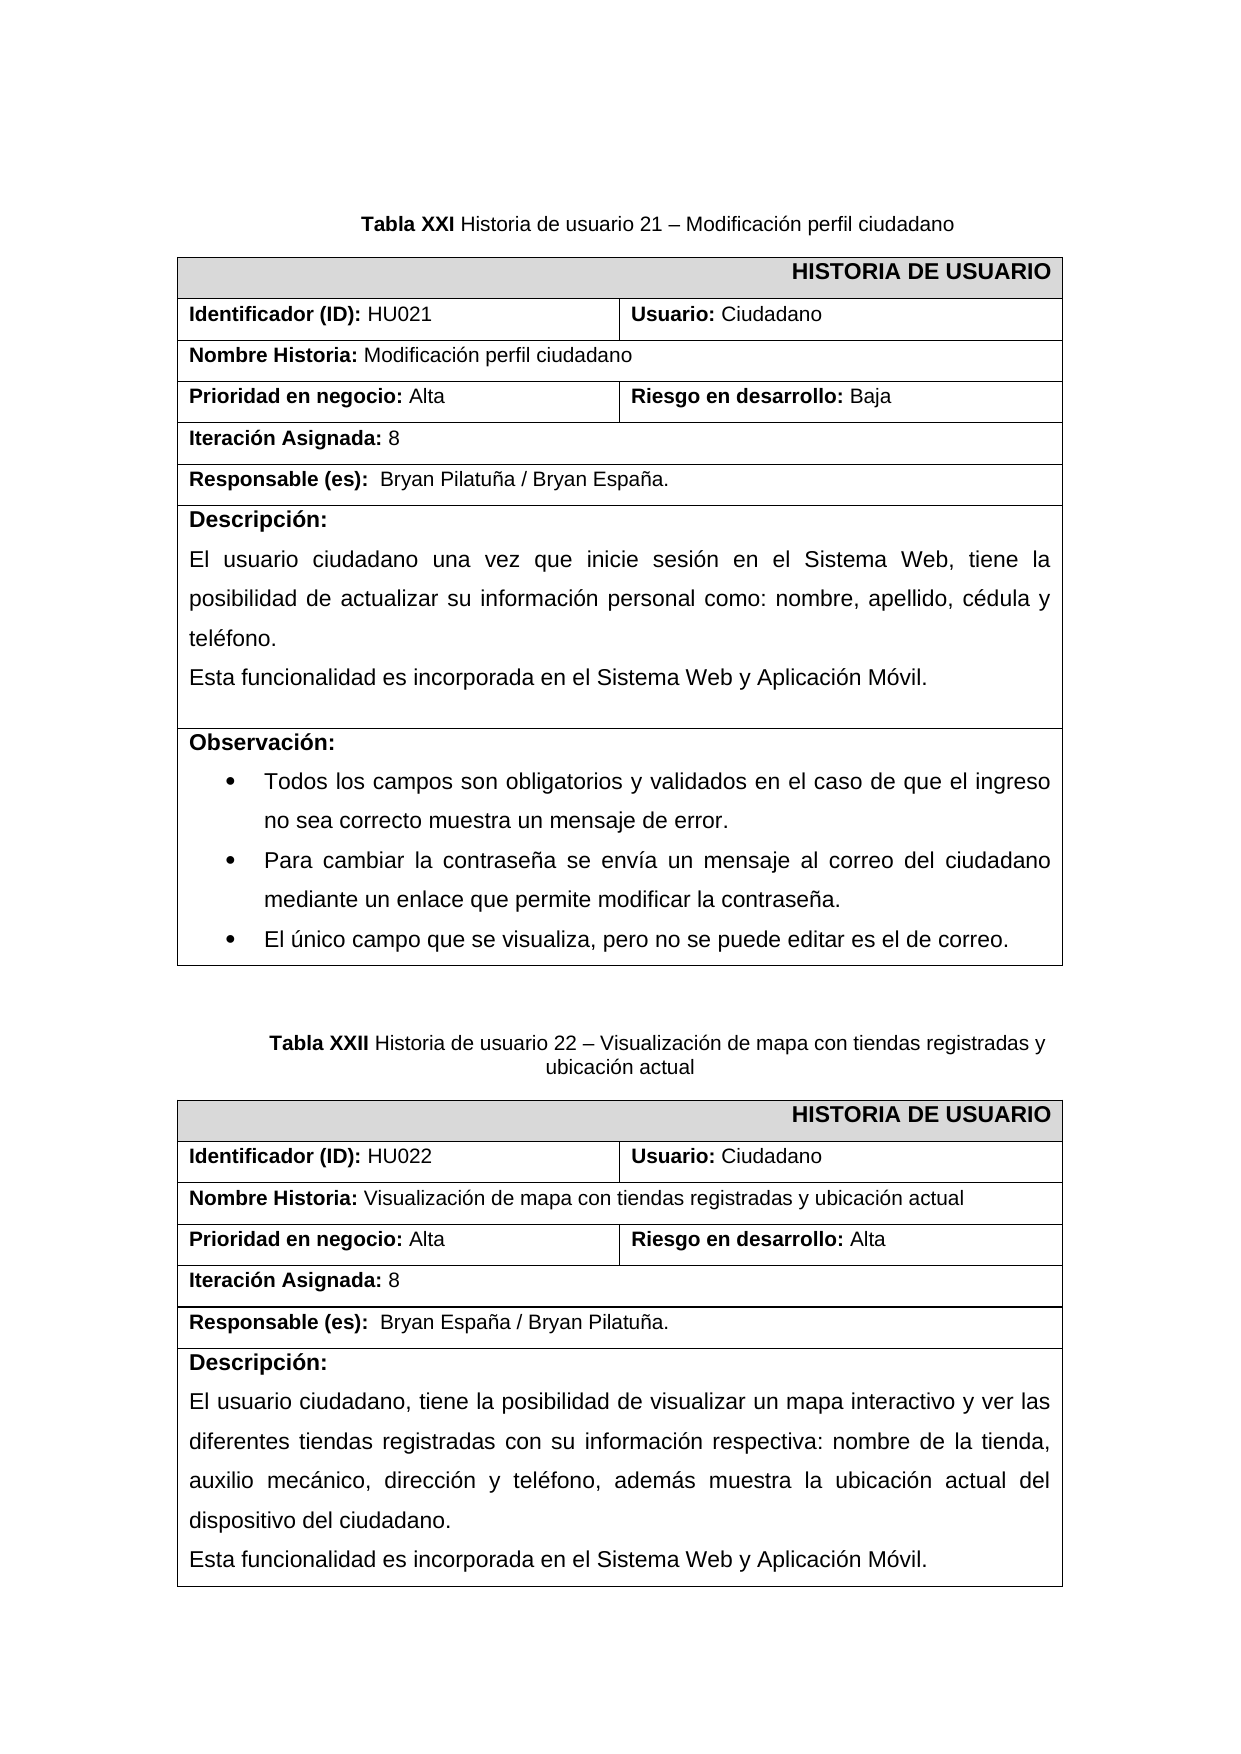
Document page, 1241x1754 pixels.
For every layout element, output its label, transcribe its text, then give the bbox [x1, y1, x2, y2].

table_cell Identificador (ID): HU021 [178, 299, 619, 339]
table_header HISTORIA DE USUARIO [178, 1101, 1062, 1141]
table_cell Observación: Todos los campos son obligatorios y validados en el caso de que el ingreso no sea correcto muestra un mensaje de error. Para cambiar la contraseña se envía un mensaje al correo del ciudadano mediante un enlace que permite modificar la contraseña. El único campo que se visualiza, pero no se puede editar es el de correo. [178, 729, 1062, 965]
table_header HISTORIA DE USUARIO [178, 258, 1062, 298]
text Tabla XXI Historia de usuario 21 – Modificación perfil ciudadano [177, 212, 1063, 236]
table_cell Riesgo en desarrollo: Baja [620, 382, 1062, 422]
table_cell Descripción: El usuario ciudadano una vez que inicie sesión en el Sistema Web, tiene la posibilidad de actualizar su información personal como: nombre, apellido, cédula y teléfono. Esta funcionalidad es incorporada en el Sistema Web y Aplicación Móvil. [178, 506, 1062, 727]
table_cell Usuario: Ciudadano [620, 299, 1062, 339]
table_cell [178, 1349, 1062, 1586]
table_cell Prioridad en negocio: Alta [178, 382, 619, 422]
table_cell Usuario: Ciudadano [620, 1142, 1062, 1182]
table_cell Iteración Asignada: 8 [178, 423, 1062, 464]
table_cell Responsable (es): Bryan Pilatuña / Bryan España. [178, 465, 1062, 505]
table_cell Nombre Historia: Modificación perfil ciudadano [178, 341, 1062, 381]
table_cell Iteración Asignada: 8 [178, 1266, 1062, 1306]
table_cell Riesgo en desarrollo: Alta [620, 1225, 1062, 1265]
text Tabla XXII Historia de usuario 22 – Visualización de mapa con tiendas registradas y ubicación actual [177, 1031, 1063, 1079]
table_cell Prioridad en negocio: Alta [178, 1225, 619, 1265]
table_cell Responsable (es): Bryan España / Bryan Pilatuña. [178, 1308, 1062, 1348]
table_cell Nombre Historia: Visualización de mapa con tiendas registradas y ubicación actual [178, 1183, 1062, 1224]
table_cell Identificador (ID): HU022 [178, 1142, 619, 1182]
